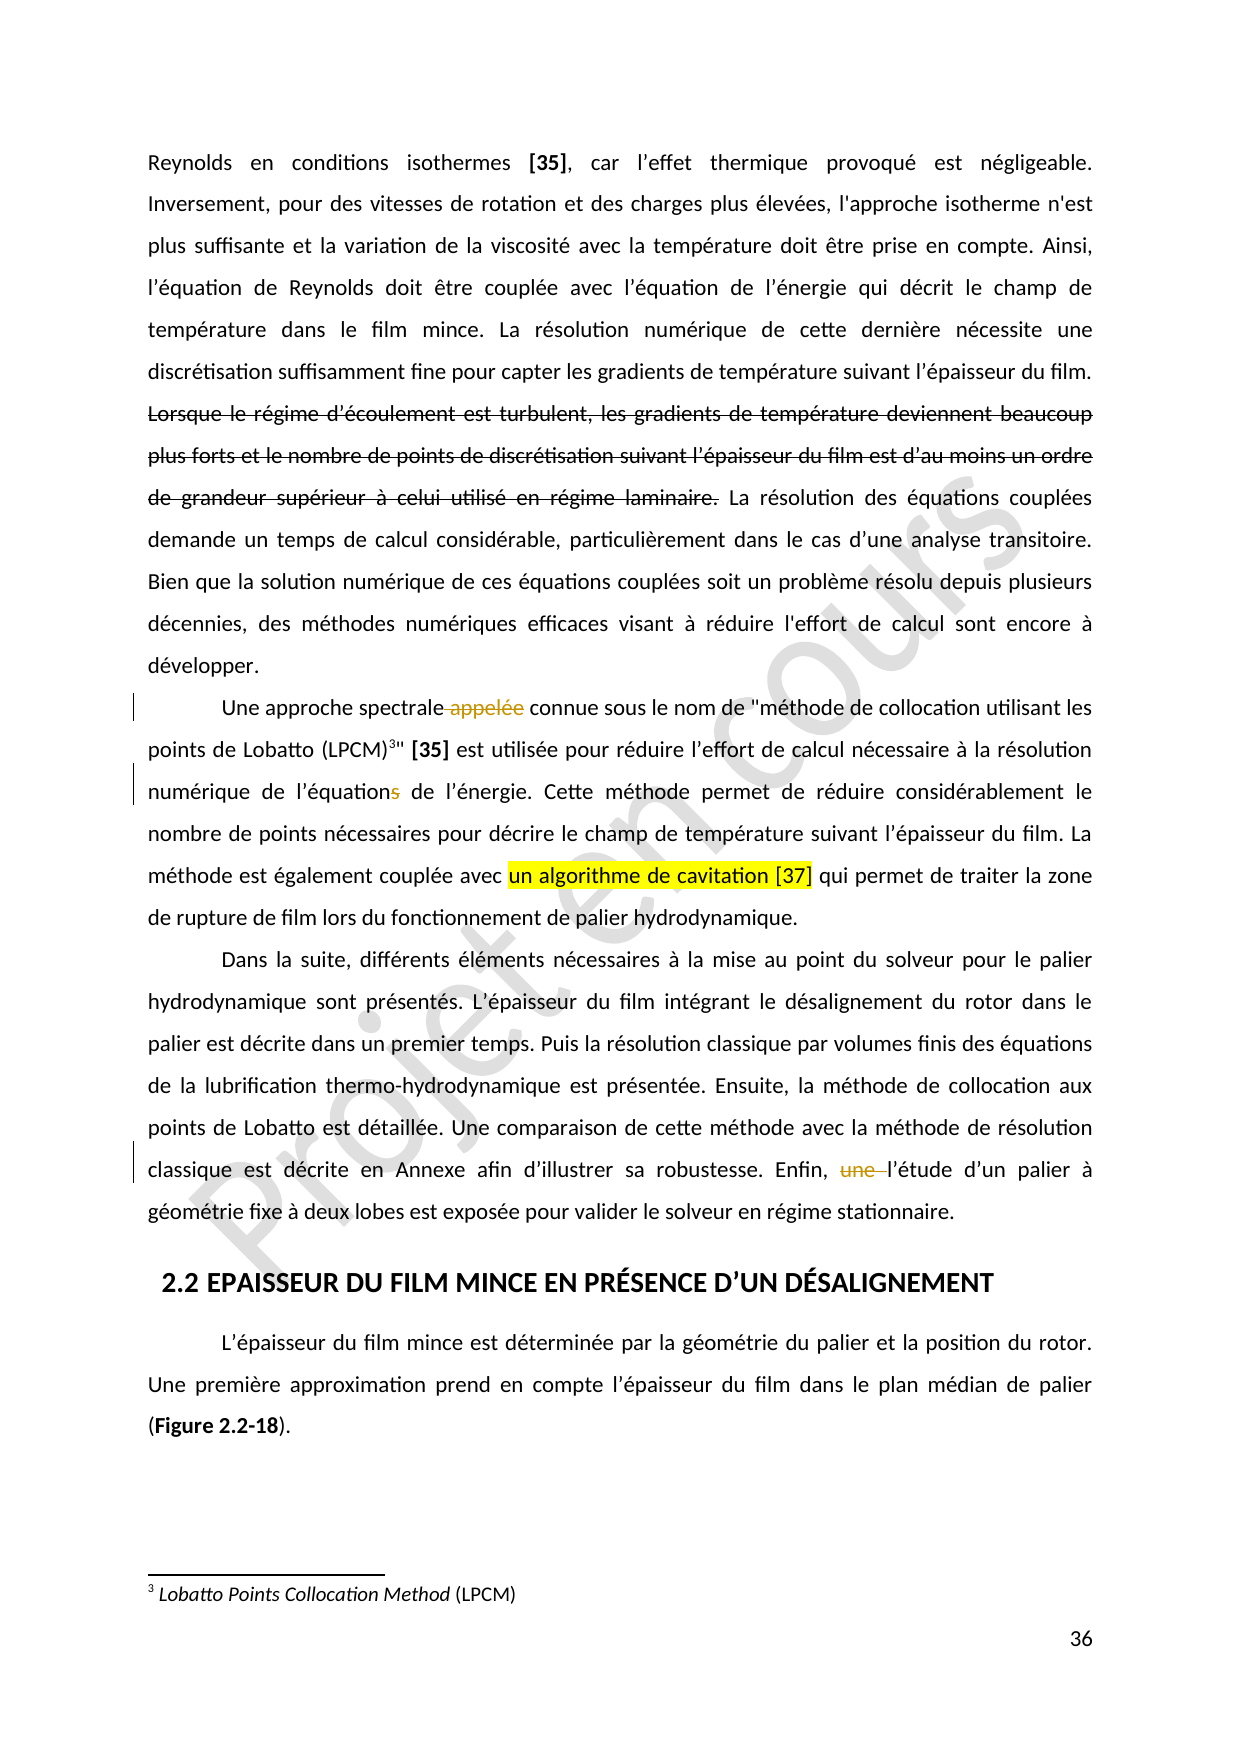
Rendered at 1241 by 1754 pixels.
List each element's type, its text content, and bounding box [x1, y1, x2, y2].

text Dans la suite, différents éléments nécessaires à la mise au point du solveur pour le palier hydrodynamique sont présentés. L’épaisseur du film intégrant le désalignement du rotor dans le palier est décrite dans un premier temps. Puis la résolution classique par volumes finis des équations de la lubrification thermo-hydrodynamique est présentée. Ensuite, la méthode de collocation aux points de Lobatto est détaillée. Une comparaison de cette méthode avec la méthode de résolution classique est décrite en Annexe afin d’illustrer sa robustesse. Enfin, l’étude d’un palier à géométrie fixe à deux lobes est exposée pour valider le solveur en régime stationnaire. [148, 945, 1093, 1225]
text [148, 148, 1093, 415]
subtitle Epaisseur du film mince en présence d’un désalignement [161, 1264, 1093, 1300]
text Une approche spectrale connue sous le nom de "méthode de collocation utilisant les points de Lobatto (LPCM)" [35] est utilisée pour réduire l’effort de calcul nécessaire à la résolution numérique de l’équation de l’énergie. Cette méthode permet de réduire considérablement le nombre de points nécessaires pour décrire le champ de température suivant l’épaisseur du film. La méthode est également couplée avec un algorithme de cavitation [37] qui permet de traiter la zone de rupture de film lors du fonctionnement de palier hydrodynamique. [148, 693, 1093, 931]
